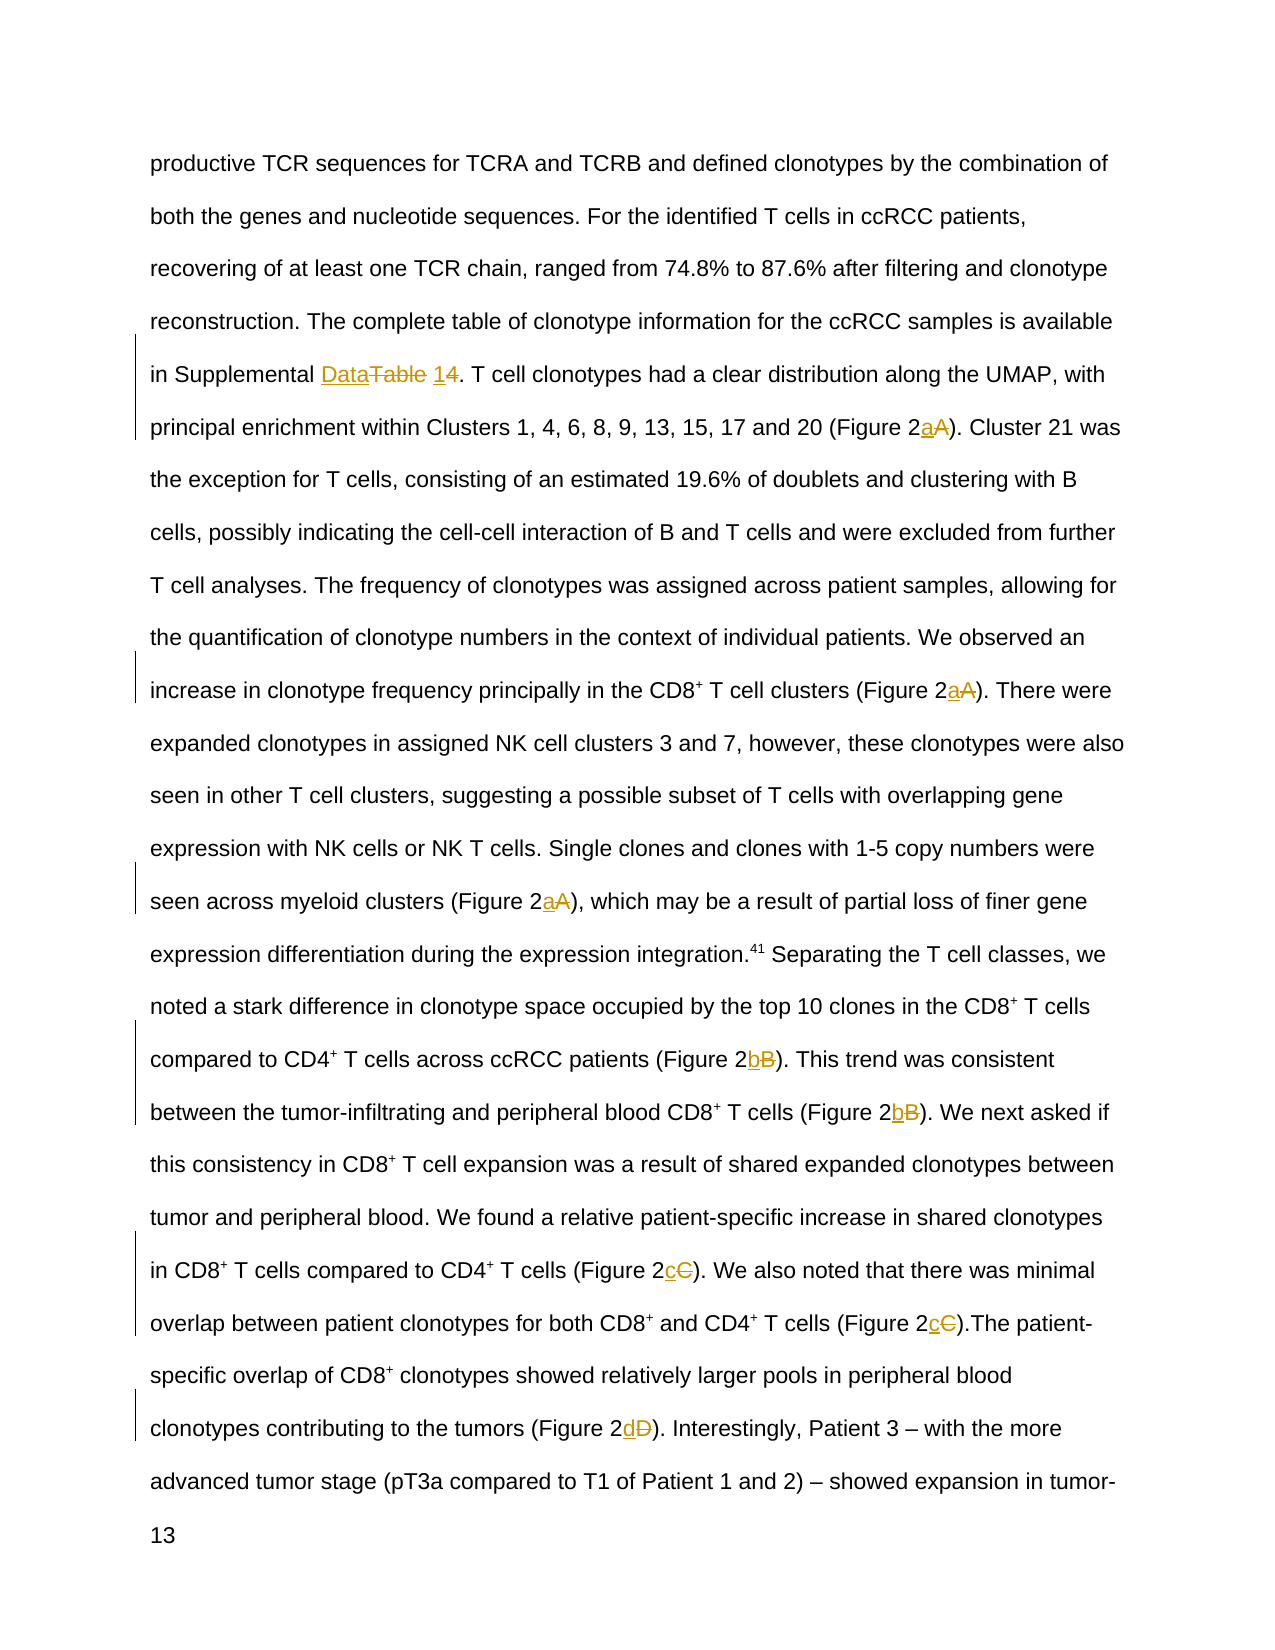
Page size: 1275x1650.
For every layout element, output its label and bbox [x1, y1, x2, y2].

text [150, 150, 1125, 1494]
